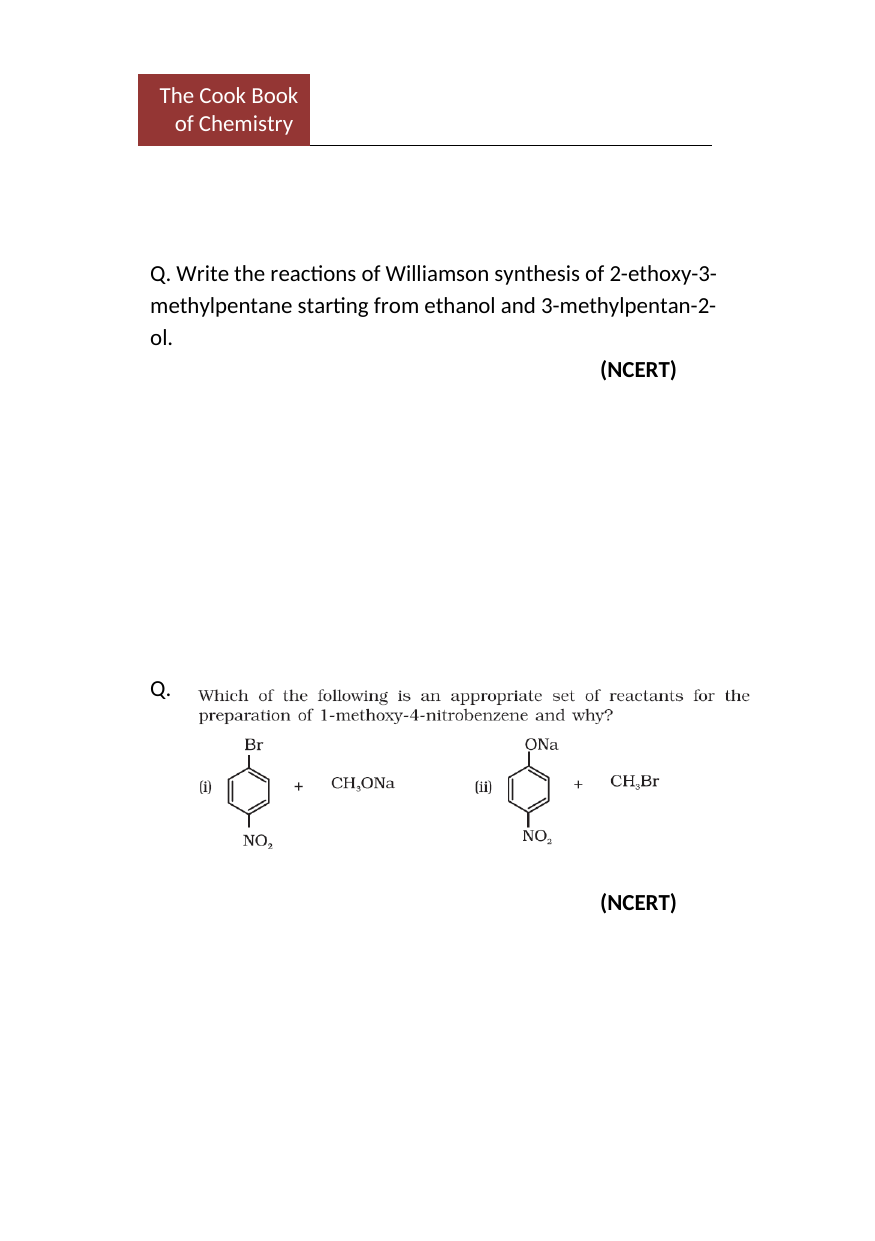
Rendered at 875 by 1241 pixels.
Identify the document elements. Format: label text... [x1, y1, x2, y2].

text (NCERT) [150, 727, 724, 916]
text Q. [150, 674, 724, 702]
text Q. Write the reactions of Williamson synthesis of 2-ethoxy-3-methylpentane starting from ethanol and 3-methylpentan-2-ol. (NCERT) [150, 259, 724, 384]
